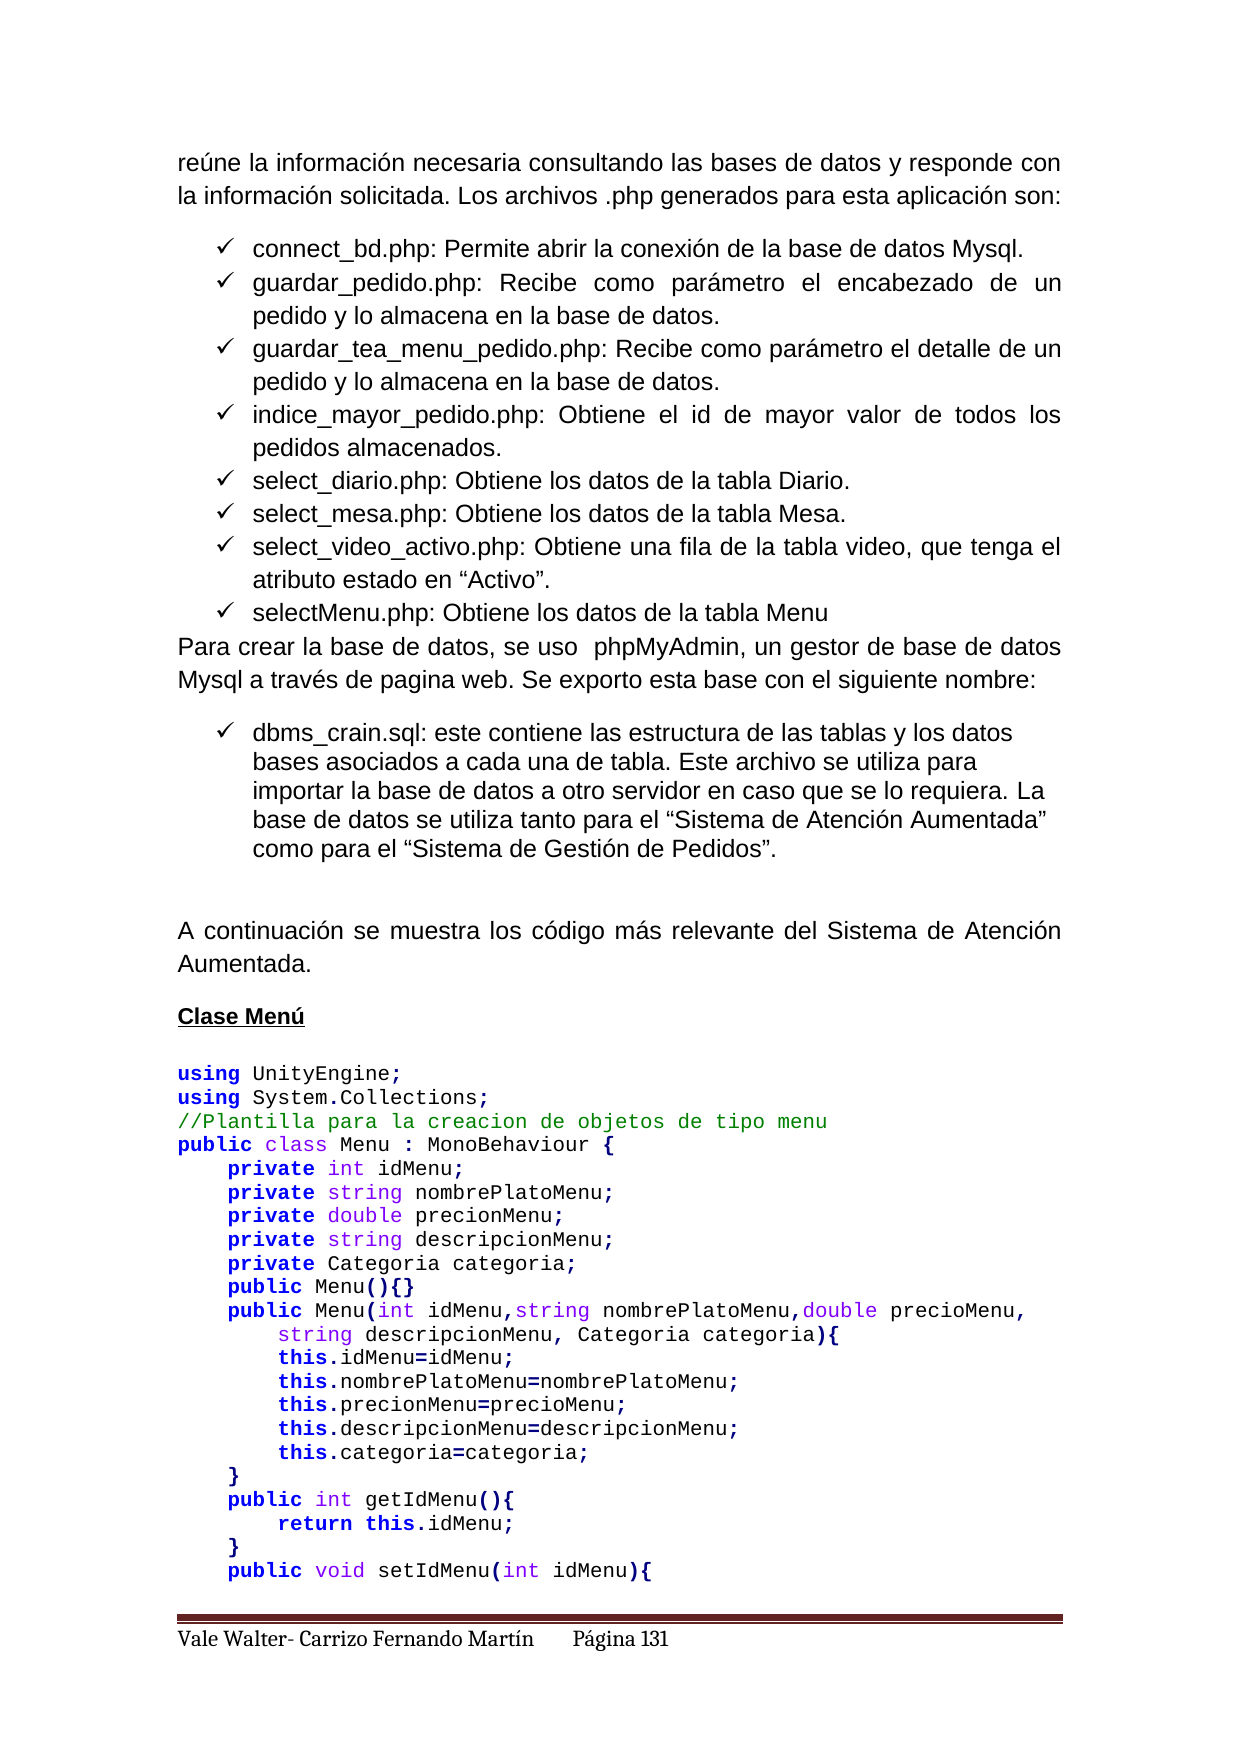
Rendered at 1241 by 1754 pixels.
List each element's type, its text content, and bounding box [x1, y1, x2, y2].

text private Categoria categoria; [177, 1253, 1063, 1276]
list guardar_pedido.php: Recibe como parámetro el encabezado de un pedido y lo almacena en la base de datos. [215, 268, 1063, 329]
list select_diario.php: Obtiene los datos de la tabla Diario. [215, 466, 1063, 495]
list selectMenu.php: Obtiene los datos de la tabla Menu [215, 598, 1063, 627]
text private double precionMenu; [177, 1205, 1063, 1229]
list select_mesa.php: Obtiene los datos de la tabla Mesa. [215, 499, 1063, 528]
text public int getIdMenu(){ [177, 1489, 1063, 1513]
text this.nombrePlatoMenu=nombrePlatoMenu; [177, 1371, 1063, 1394]
text private string nombrePlatoMenu; [177, 1182, 1063, 1205]
list dbms_crain.sql: este contiene las estructura de las tablas y los datos bases asociados a cada una de tabla. Este archivo se utiliza para importar la base de datos a otro servidor en caso que se lo requiera. La base de datos se utiliza tanto para el “Sistema de Atención Aumentada” como para el “Sistema de Gestión de Pedidos”. [215, 718, 1063, 862]
text return this.idMenu; [177, 1513, 1063, 1536]
list select_video_activo.php: Obtiene una fila de la tabla video, que tenga el atributo estado en “Activo”. [215, 532, 1063, 594]
text public void setIdMenu(int idMenu){ [177, 1560, 1063, 1584]
text A continuación se muestra los código más relevante del Sistema de Atención Aumentada. [177, 916, 1063, 978]
text } [177, 1465, 1063, 1489]
text Clase Menú [177, 1003, 1063, 1029]
text public class Menu : MonoBehaviour { [177, 1134, 1063, 1158]
text using UnityEngine; [177, 1063, 1063, 1087]
text using System.Collections; [177, 1087, 1063, 1111]
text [177, 148, 1063, 209]
text string descripcionMenu, Categoria categoria){ [177, 1323, 1063, 1347]
text this.precionMenu=precioMenu; [177, 1394, 1063, 1418]
text public Menu(){} [177, 1276, 1063, 1300]
text Para crear la base de datos, se uso phpMyAdmin, un gestor de base de datos Mysql a través de pagina web. Se exporto esta base con el siguiente nombre: [177, 632, 1063, 693]
text this.descripcionMenu=descripcionMenu; [177, 1418, 1063, 1442]
text this.categoria=categoria; [177, 1442, 1063, 1465]
list indice_mayor_pedido.php: Obtiene el id de mayor valor de todos los pedidos almacenados. [215, 400, 1063, 462]
text public Menu(int idMenu,string nombrePlatoMenu,double precioMenu, [177, 1300, 1063, 1323]
text this.idMenu=idMenu; [177, 1347, 1063, 1371]
list connect_bd.php: Permite abrir la conexión de la base de datos Mysql. [215, 234, 1063, 263]
text //Plantilla para la creacion de objetos de tipo menu [177, 1111, 1063, 1134]
text private int idMenu; [177, 1158, 1063, 1182]
text } [177, 1536, 1063, 1560]
list guardar_tea_menu_pedido.php: Recibe como parámetro el detalle de un pedido y lo almacena en la base de datos. [215, 334, 1063, 396]
text private string descripcionMenu; [177, 1229, 1063, 1253]
